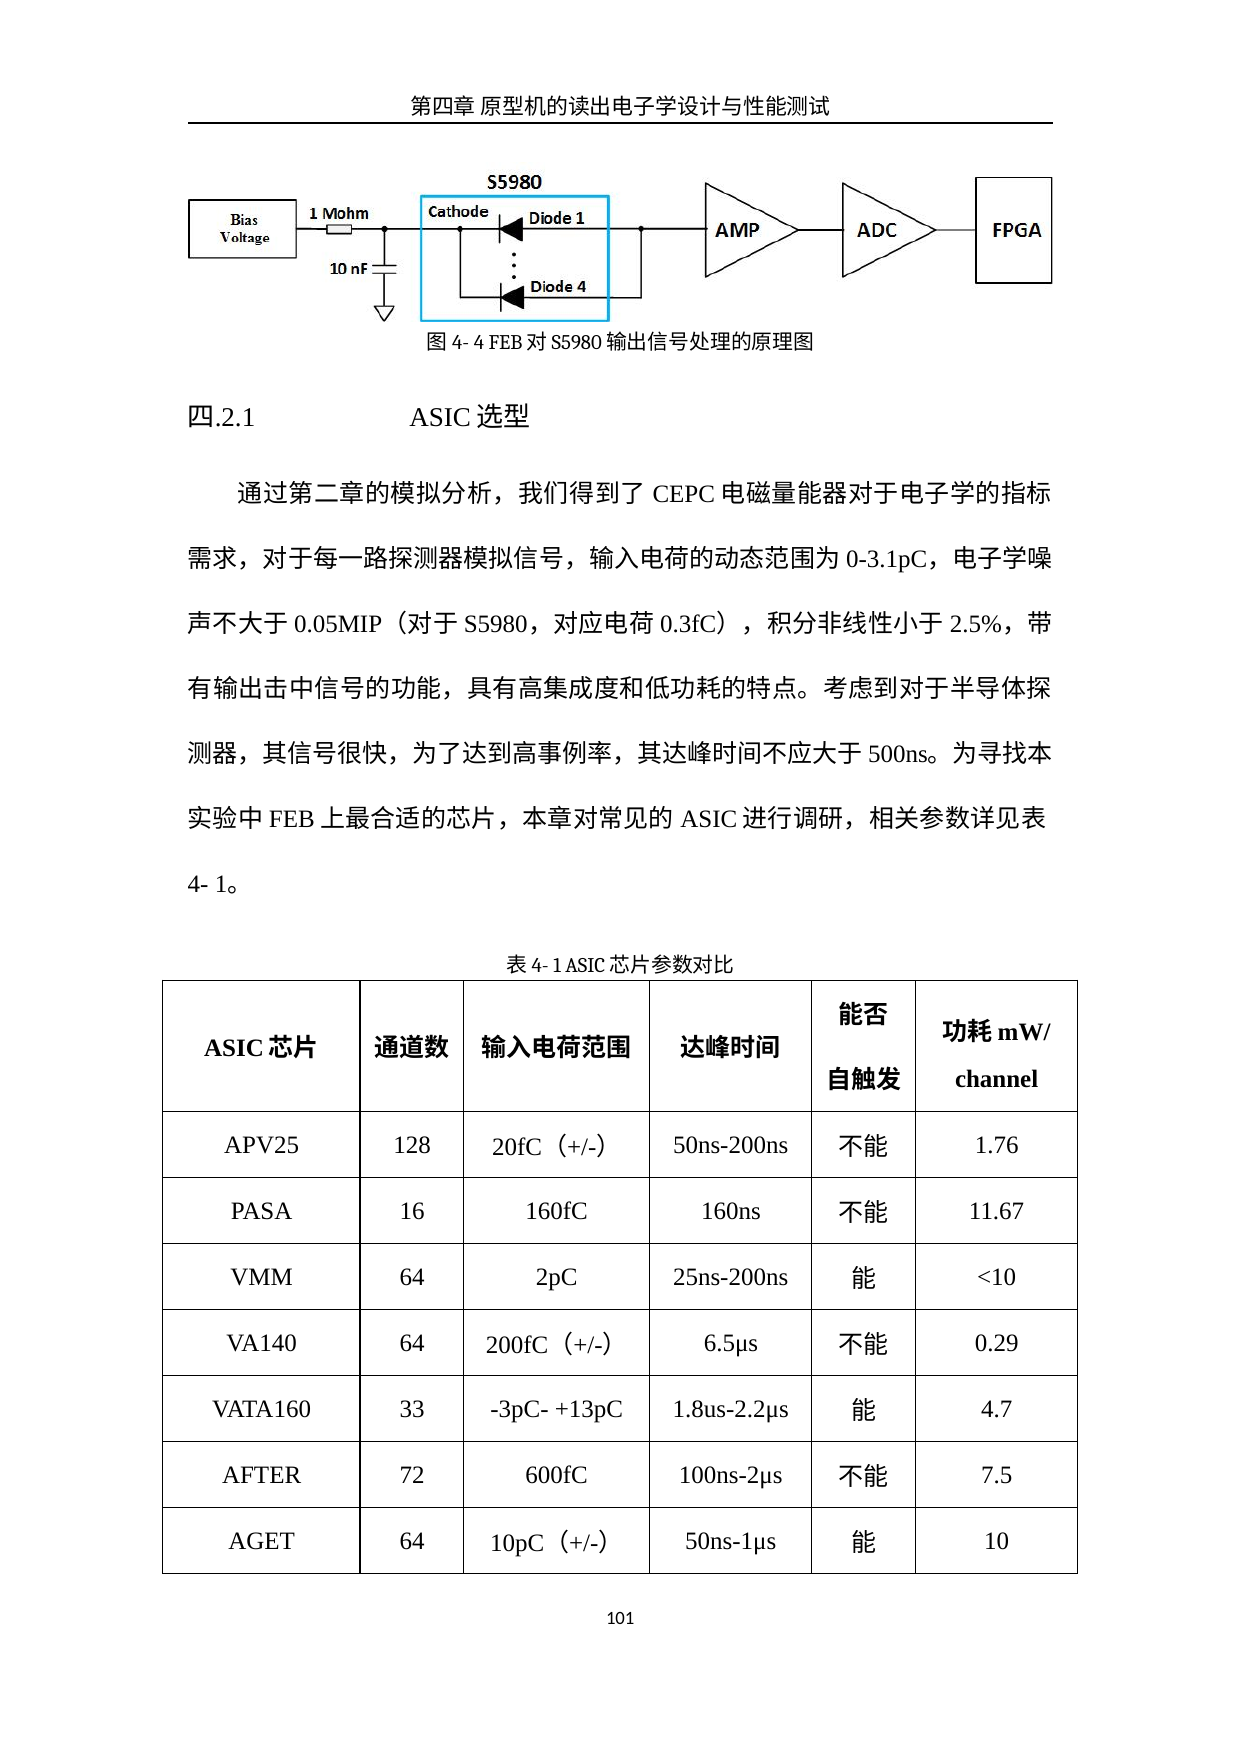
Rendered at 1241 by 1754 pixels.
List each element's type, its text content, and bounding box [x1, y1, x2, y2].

table_cell 25ns-200ns [650, 1244, 811, 1309]
table_cell 50ns-200ns [650, 1112, 811, 1177]
table_cell 4.7 [916, 1376, 1077, 1441]
table_header 输入电荷范围 [464, 981, 649, 1111]
table_cell 64 [361, 1244, 463, 1309]
table_cell 16 [361, 1178, 463, 1243]
table_cell 10 [916, 1508, 1077, 1573]
subtitle ASIC选型 [187, 382, 1053, 447]
table_cell <10 [916, 1244, 1077, 1309]
table_cell 72 [361, 1442, 463, 1507]
table_cell 160ns [650, 1178, 811, 1243]
table_cell 能 [812, 1376, 915, 1441]
table_cell VATA160 [163, 1376, 359, 1441]
table_cell 能 [812, 1244, 915, 1309]
table_cell 200fC（+/-） [464, 1310, 649, 1375]
table_header ASIC芯片 [163, 981, 359, 1111]
table_header 通道数 [361, 981, 463, 1111]
table_cell 2pC [464, 1244, 649, 1309]
table_cell 能 [812, 1508, 915, 1573]
table_cell 128 [361, 1112, 463, 1177]
text 表 4- 1 ASIC芯片参数对比 [187, 947, 1053, 979]
picture [187, 162, 1053, 322]
table_cell 160fC [464, 1178, 649, 1243]
table_cell 不能 [812, 1112, 915, 1177]
table_cell 11.67 [916, 1178, 1077, 1243]
table_cell 0.29 [916, 1310, 1077, 1375]
text 通过第二章的模拟分析，我们得到了CEPC电磁量能器对于电子学的指标需求，对于每一路探测器模拟信号，输入电荷的动态范围为0-3.1pC，电子学噪声不大于0.05MIP（对于S5980，对应电荷0.3fC），积分非线性小于2.5%，带有输出击中信号的功能，具有高集成度和低功耗的特点。考虑到对于半导体探测器，其信号很快，为了达到高事例率，其达峰时间不应大于500ns。为寻找本实验中FEB上最合适的芯片，本章对常见的ASIC进行调研，相关参数详见表 4- 1。 [187, 459, 1053, 914]
table_cell 1.8us-2.2μs [650, 1376, 811, 1441]
table_cell -3pC- +13pC [464, 1376, 649, 1441]
table_cell 64 [361, 1508, 463, 1573]
table_cell 600fC [464, 1442, 649, 1507]
table_cell 不能 [812, 1178, 915, 1243]
table_cell AFTER [163, 1442, 359, 1507]
table_header 功耗mW/channel [916, 981, 1077, 1111]
table_cell AGET [163, 1508, 359, 1573]
table_header 达峰时间 [650, 981, 811, 1111]
table_cell 100ns-2μs [650, 1442, 811, 1507]
table_cell 不能 [812, 1310, 915, 1375]
table_header 能否 自触发 [812, 981, 915, 1111]
table_cell 6.5μs [650, 1310, 811, 1375]
table_cell 33 [361, 1376, 463, 1441]
table_cell VMM [163, 1244, 359, 1309]
table_cell VA140 [163, 1310, 359, 1375]
table_cell 1.76 [916, 1112, 1077, 1177]
table_cell 50ns-1μs [650, 1508, 811, 1573]
table_cell APV25 [163, 1112, 359, 1177]
table_cell 64 [361, 1310, 463, 1375]
table_cell PASA [163, 1178, 359, 1243]
table_cell 10pC（+/-） [464, 1508, 649, 1573]
table_cell 20fC（+/-） [464, 1112, 649, 1177]
text 图 4- 4 FEB对S5980输出信号处理的原理图 [187, 324, 1053, 357]
table_cell 不能 [812, 1442, 915, 1507]
table_cell 7.5 [916, 1442, 1077, 1507]
